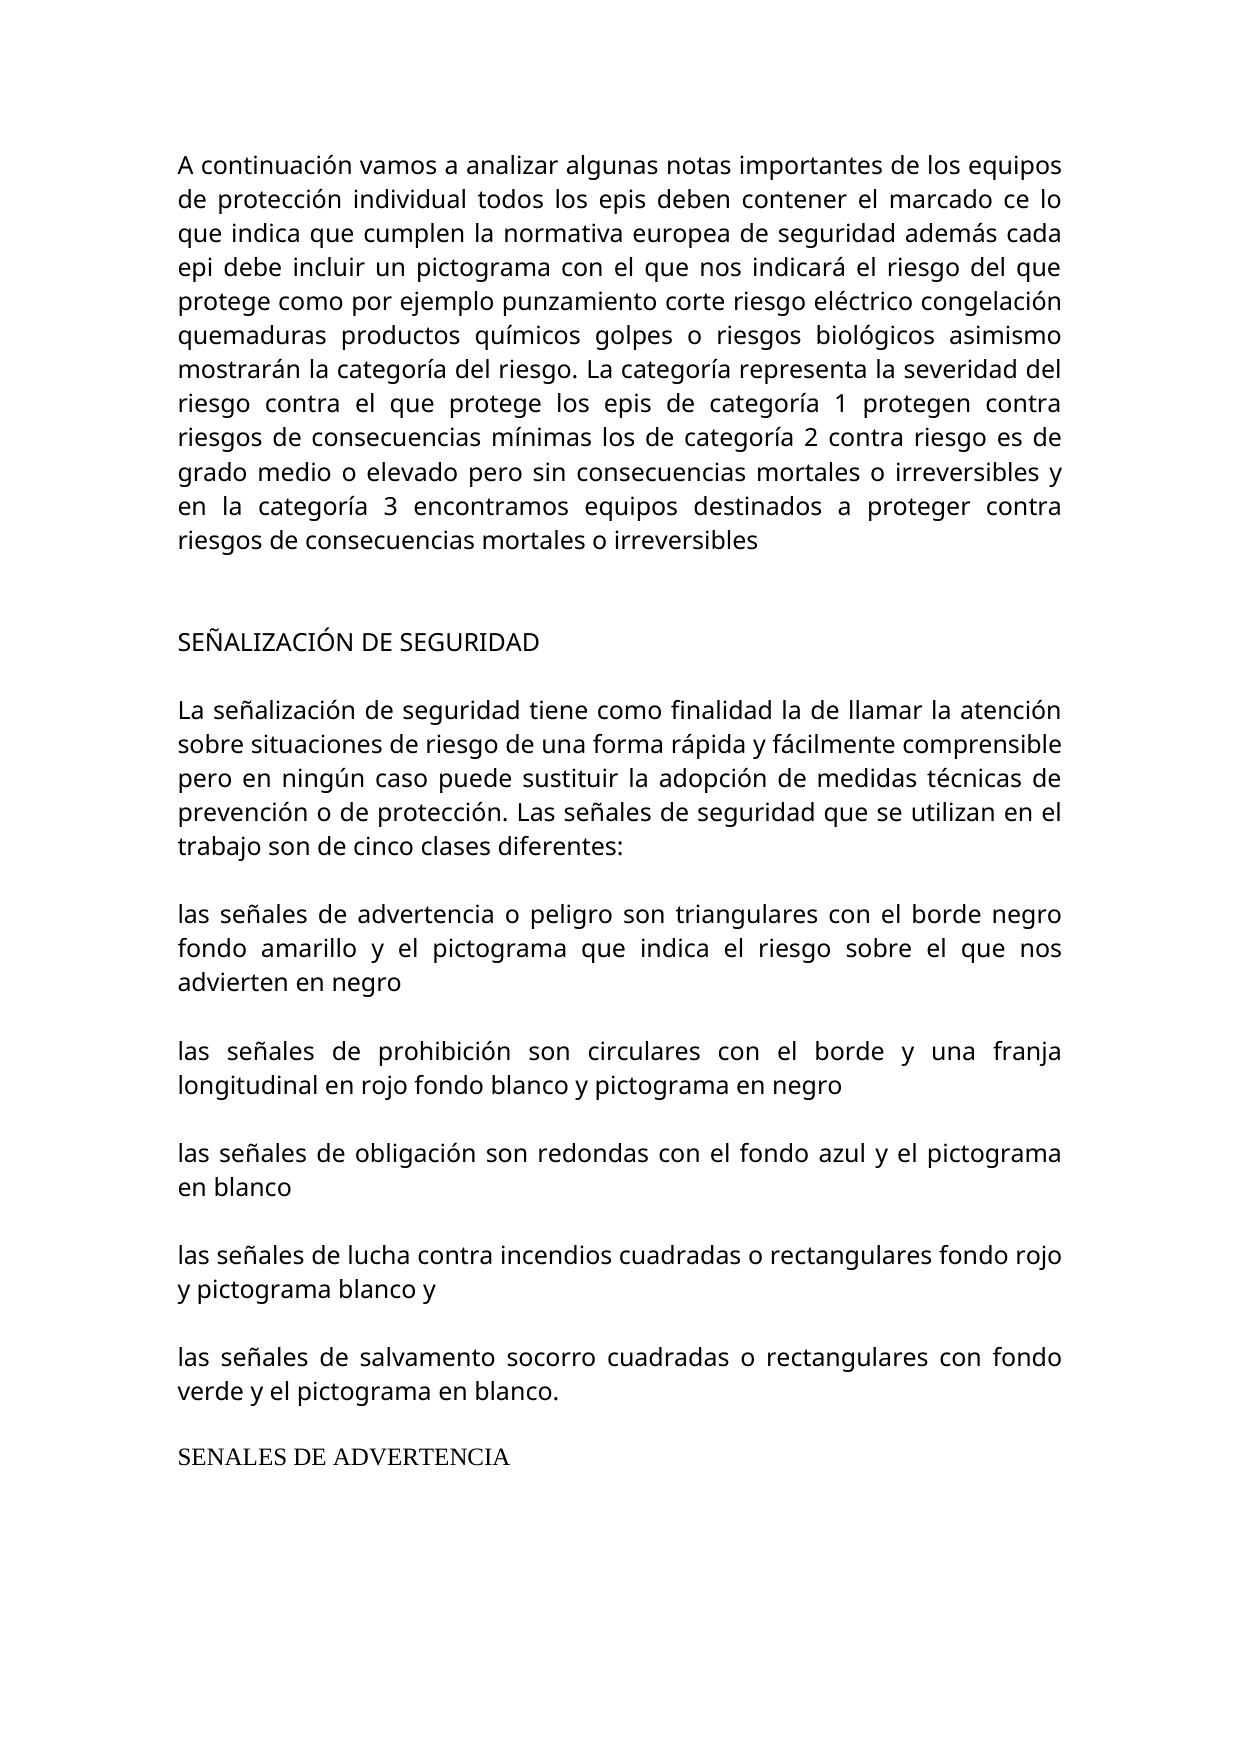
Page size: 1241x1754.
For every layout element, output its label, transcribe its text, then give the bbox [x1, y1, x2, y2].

text las señales de obligación son redondas con el fondo azul y el pictograma en blanco [177, 1135, 1063, 1203]
text las señales de salvamento socorro cuadradas o rectangulares con fondo verde y el pictograma en blanco. [177, 1340, 1063, 1408]
text SEÑALIZACIÓN DE SEGURIDAD [177, 624, 1063, 658]
text La señalización de seguridad tiene como finalidad la de llamar la atención sobre situaciones de riesgo de una forma rápida y fácilmente comprensible pero en ningún caso puede sustituir la adopción de medidas técnicas de prevención o de protección. Las señales de seguridad que se utilizan en el trabajo son de cinco clases diferentes: [177, 693, 1063, 863]
text las señales de advertencia o peligro son triangulares con el borde negro fondo amarillo y el pictograma que indica el riesgo sobre el que nos advierten en negro [177, 897, 1063, 999]
text las señales de prohibición son circulares con el borde y una franja longitudinal en rojo fondo blanco y pictograma en negro [177, 1033, 1063, 1101]
text SENALES DE ADVERTENCIA [177, 1442, 1063, 1471]
text A continuación vamos a analizar algunas notas importantes de los equipos de protección individual todos los epis deben contener el marcado ce lo que indica que cumplen la normativa europea de seguridad además cada epi debe incluir un pictograma con el que nos indicará el riesgo del que protege como por ejemplo punzamiento corte riesgo eléctrico congelación quemaduras productos químicos golpes o riesgos biológicos asimismo mostrarán la categoría del riesgo. La categoría representa la severidad del riesgo contra el que protege los epis de categoría 1 protegen contra riesgos de consecuencias mínimas los de categoría 2 contra riesgo es de grado medio o elevado pero sin consecuencias mortales o irreversibles y en la categoría 3 encontramos equipos destinados a proteger contra riesgos de consecuencias mortales o irreversibles [177, 148, 1063, 556]
text las señales de lucha contra incendios cuadradas o rectangulares fondo rojo y pictograma blanco y [177, 1238, 1063, 1306]
